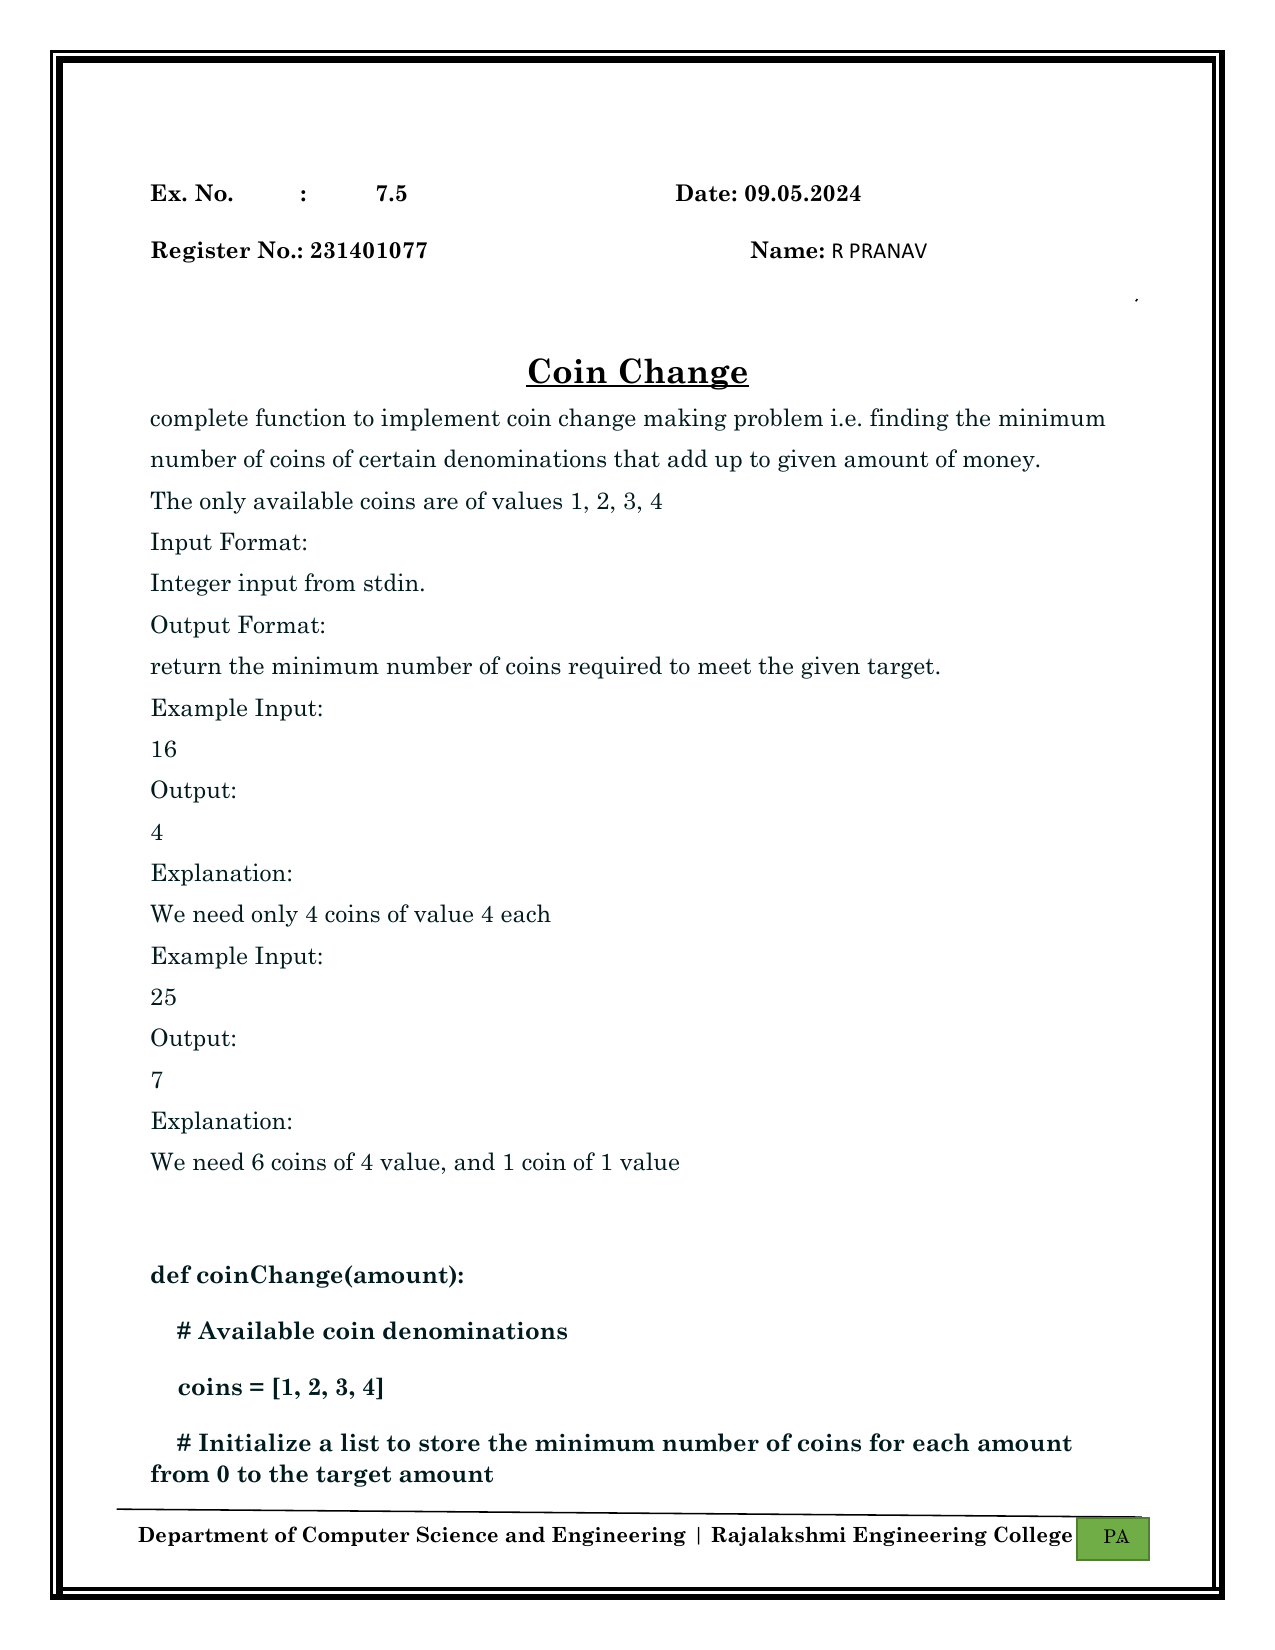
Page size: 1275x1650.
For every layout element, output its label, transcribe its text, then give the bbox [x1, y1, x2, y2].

text The only available coins are of values 1, 2, 3, 4 [150, 486, 1125, 514]
text number of coins of certain denominations that add up to given amount of money. [150, 444, 1125, 473]
text 7 [150, 1064, 1125, 1093]
text 4 [150, 816, 1125, 845]
text def coinChange(amount): [150, 1259, 1125, 1288]
text Example Input: [150, 692, 1125, 721]
text # Available coin denominations [150, 1316, 1125, 1344]
text Register No.: 231401077 Name: R PRANAV [150, 236, 1125, 264]
text 16 [150, 734, 1125, 762]
text Explanation: [150, 858, 1125, 887]
text Output: [150, 775, 1125, 804]
text We need only 4 coins of value 4 each [150, 899, 1125, 928]
text Example Input: [150, 940, 1125, 969]
text # Initialize a list to store the minimum number of coins for each amount from 0 to the target amount [150, 1428, 1125, 1488]
text Output: [150, 1023, 1125, 1052]
text Coin Change [150, 350, 1125, 390]
text 25 [150, 982, 1125, 1011]
text Output Format: [150, 609, 1125, 638]
text Integer input from stdin. [150, 568, 1125, 597]
text Explanation: [150, 1106, 1125, 1135]
text Input Format: [150, 527, 1125, 556]
text Ex. No. : 7.5 Date: 09.05.2024 [150, 179, 1125, 207]
text return the minimum number of coins required to meet the given target. [150, 651, 1125, 680]
text complete function to implement coin change making problem i.e. finding the minimum [150, 403, 1125, 432]
text We need 6 coins of 4 value, and 1 coin of 1 value [150, 1147, 1125, 1176]
text coins = [1, 2, 3, 4] [150, 1372, 1125, 1401]
